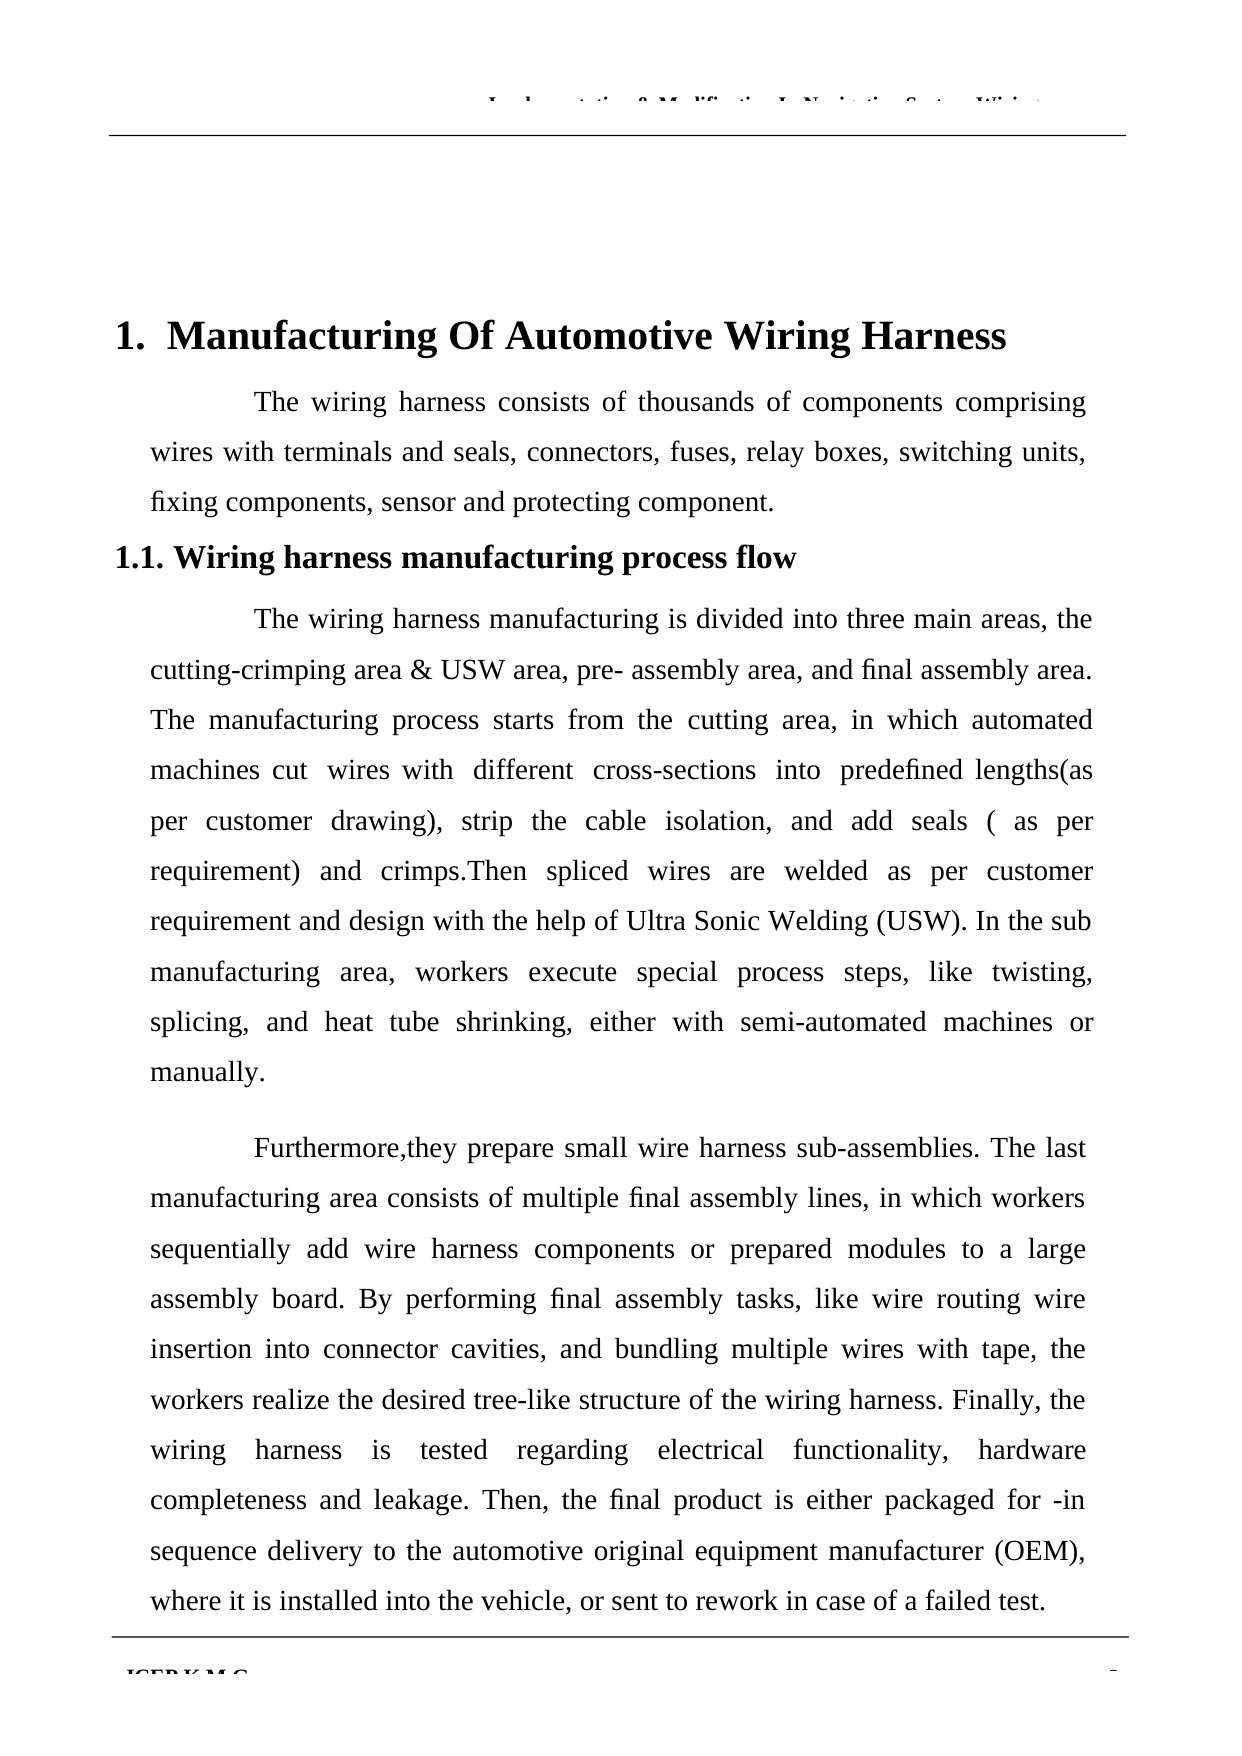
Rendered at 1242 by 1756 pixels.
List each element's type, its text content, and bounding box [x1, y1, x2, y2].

subtitle Wiring harness manufacturing process flow [114, 538, 1233, 576]
text The wiring harness consists of thousands of components comprising wires with terminals and seals, connectors, fuses, relay boxes, switching units, ﬁxing components, sensor and protecting component. [150, 384, 1087, 518]
text Furthermore,they prepare small wire harness sub-assemblies. The last manufacturing area consists of multiple ﬁnal assembly lines, in which workers sequentially add wire harness components or prepared modules to a large assembly board. By performing ﬁnal assembly tasks, like wire routing wire insertion into connector cavities, and bundling multiple wires with tape, the workers realize the desired tree-like structure of the wiring harness. Finally, the wiring harness is tested regarding electrical functionality, hardware completeness and leakage. Then, the ﬁnal product is either packaged for -in sequence delivery to the automotive original equipment manufacturer (OEM), where it is installed into the vehicle, or sent to rework in case of a failed test. [150, 1130, 1087, 1617]
text The wiring harness manufacturing is divided into three main areas, the cutting-crimping area & USW area, pre- assembly area, and ﬁnal assembly area. The manufacturing process starts from the cutting area, in which automated machines cut wires with different cross-sections into predeﬁned lengths(as per customer drawing), strip the cable isolation, and add seals ( as per requirement) and crimps.Then spliced wires are welded as per customer requirement and design with the help of Ultra Sonic Welding (USW). In the sub manufacturing area, workers execute special process steps, like twisting, splicing, and heat tube shrinking, either with semi-automated machines or manually. [150, 601, 1093, 1088]
subtitle Manufacturing Of Automotive Wiring Harness [114, 311, 1233, 359]
